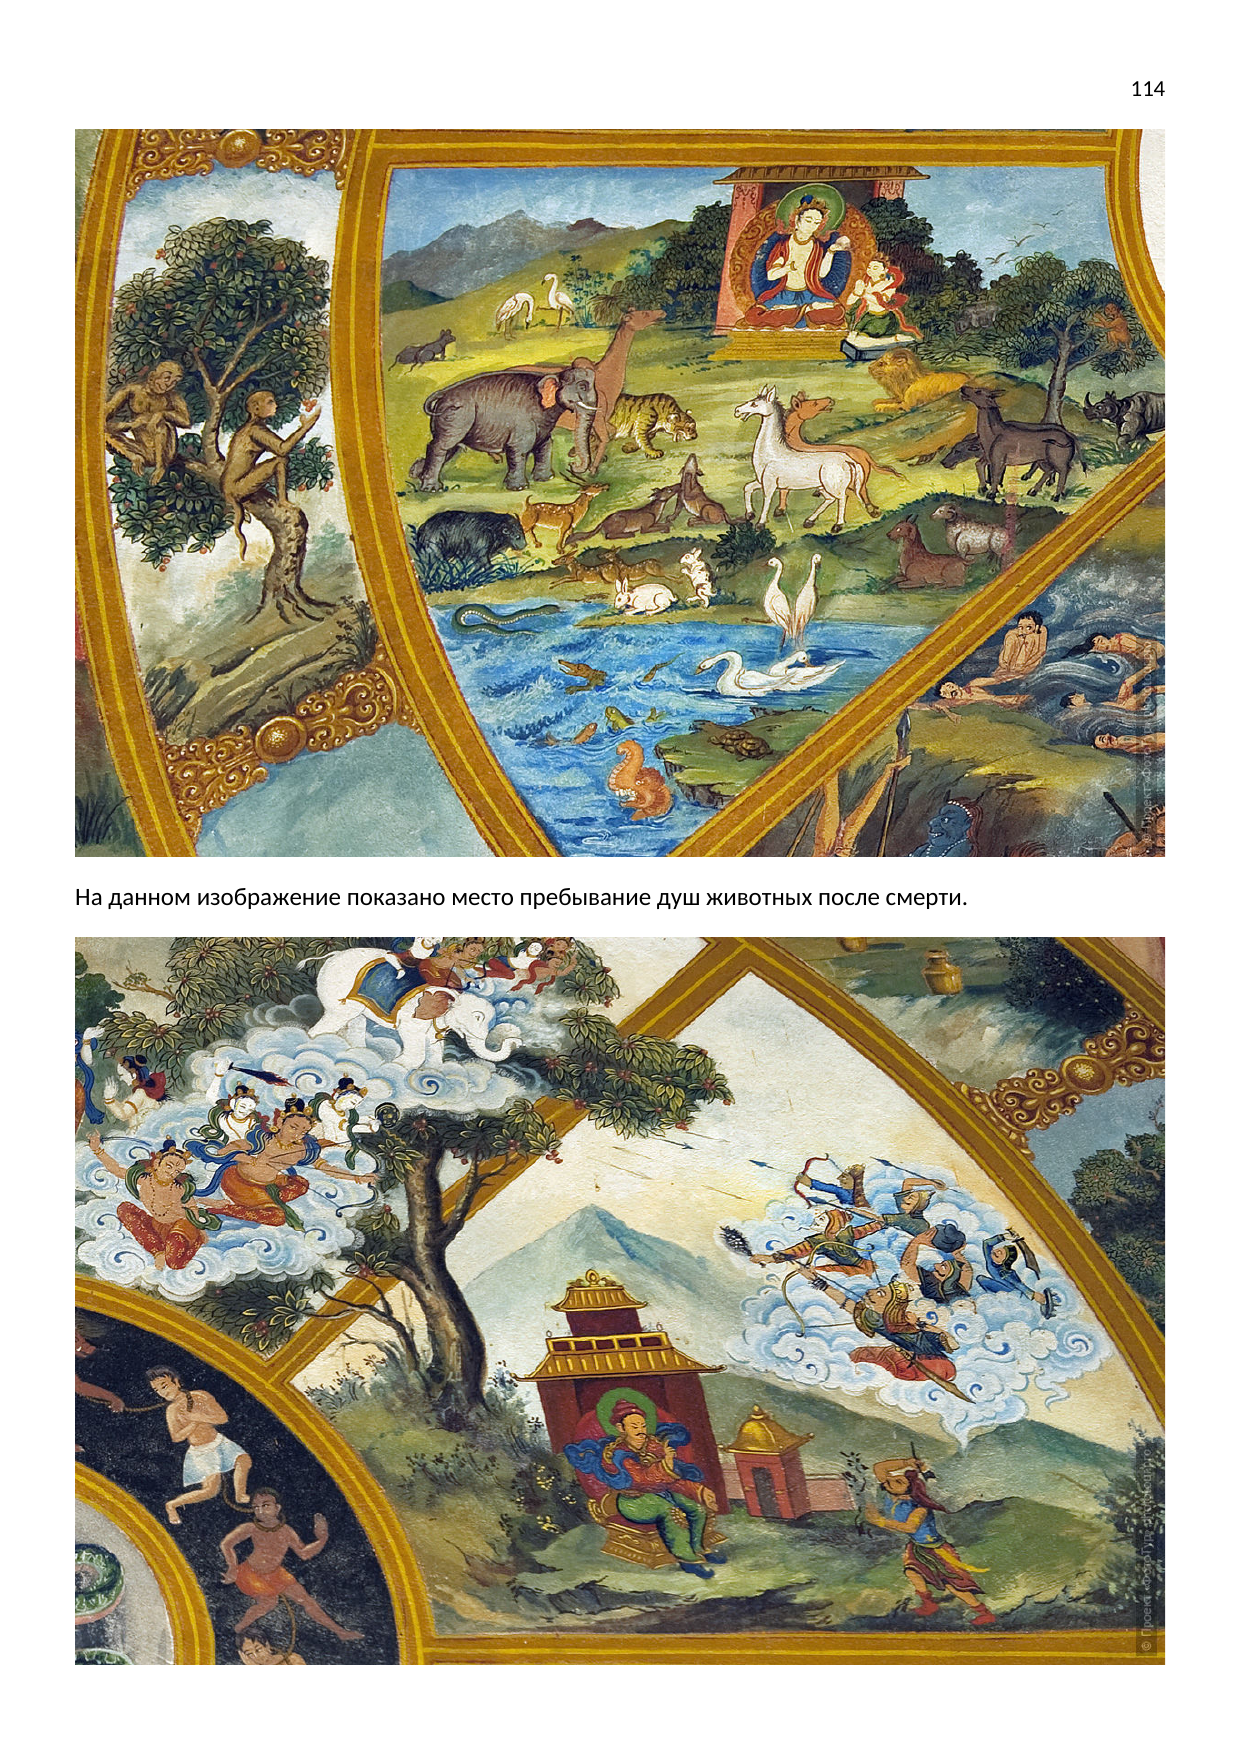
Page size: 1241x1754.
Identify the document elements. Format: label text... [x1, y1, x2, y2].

picture [75, 937, 1166, 1665]
text На данном изображение показано место пребывание душ животных после смерти. [75, 882, 1165, 912]
picture [75, 129, 1166, 857]
